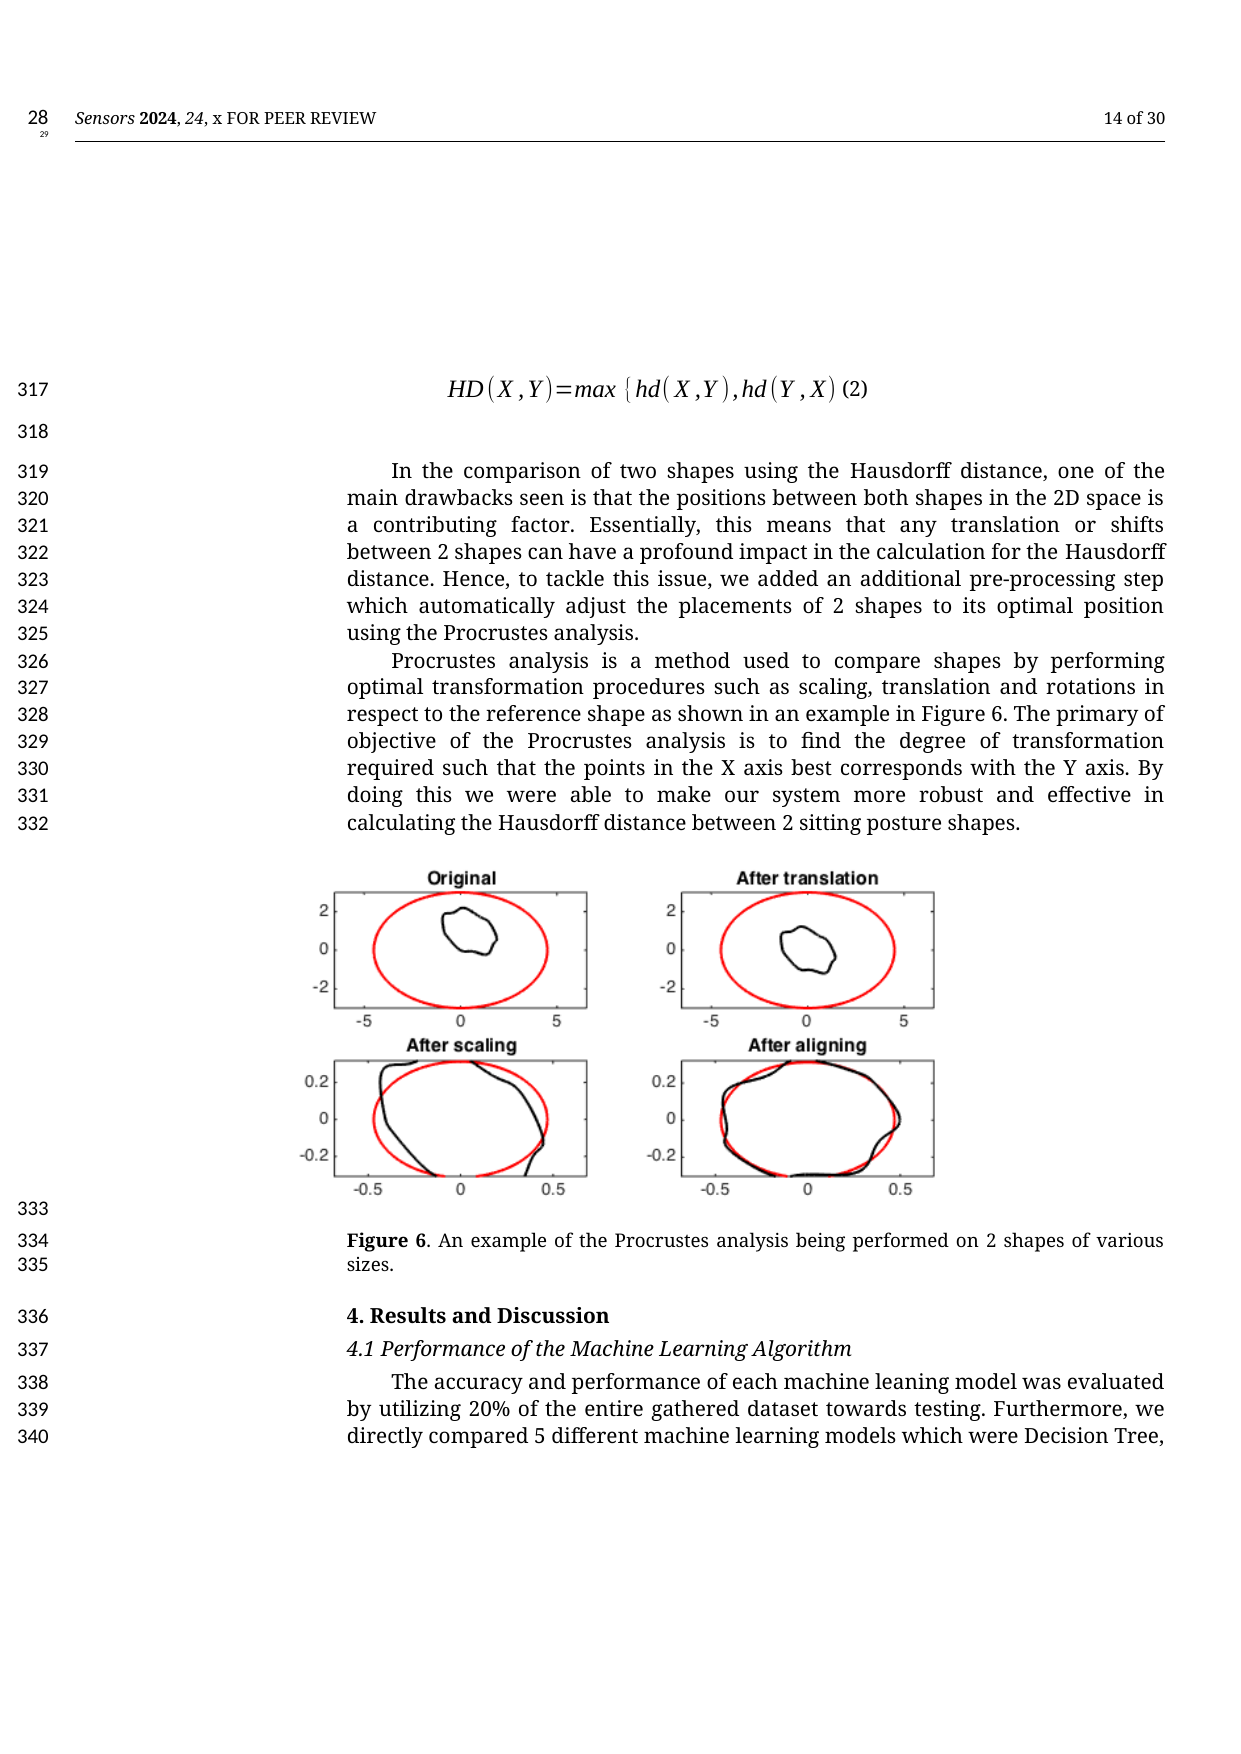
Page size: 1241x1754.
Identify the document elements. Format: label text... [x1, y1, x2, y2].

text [347, 1368, 1165, 1449]
subtitle 4.1 Performance of the Machine Learning Algorithm [347, 1335, 1165, 1362]
text In the comparison of two shapes using the Hausdorff distance, one of the main drawbacks seen is that the positions between both shapes in the 2D space is a contributing factor. Essentially, this means that any translation or shifts between 2 shapes can have a profound impact in the calculation for the Hausdorff distance. Hence, to tackle this issue, we added an additional pre-processing step which automatically adjust the placements of 2 shapes to its optimal position using the Procrustes analysis. [347, 457, 1165, 647]
text (2) [149, 374, 1165, 404]
subtitle 4. Results and Discussion [347, 1302, 1165, 1329]
picture [226, 861, 1015, 1216]
text Procrustes analysis is a method used to compare shapes by performing optimal transformation procedures such as scaling, translation and rotations in respect to the reference shape as shown in an example in Figure 6. The primary of objective of the Procrustes analysis is to find the degree of transformation required such that the points in the X axis best corresponds with the Y axis. By doing this we were able to make our system more robust and effective in calculating the Hausdorff distance between 2 sitting posture shapes. [347, 647, 1165, 836]
text Figure 6. An example of the Procrustes analysis being performed on 2 shapes of various sizes. [347, 1228, 1165, 1277]
